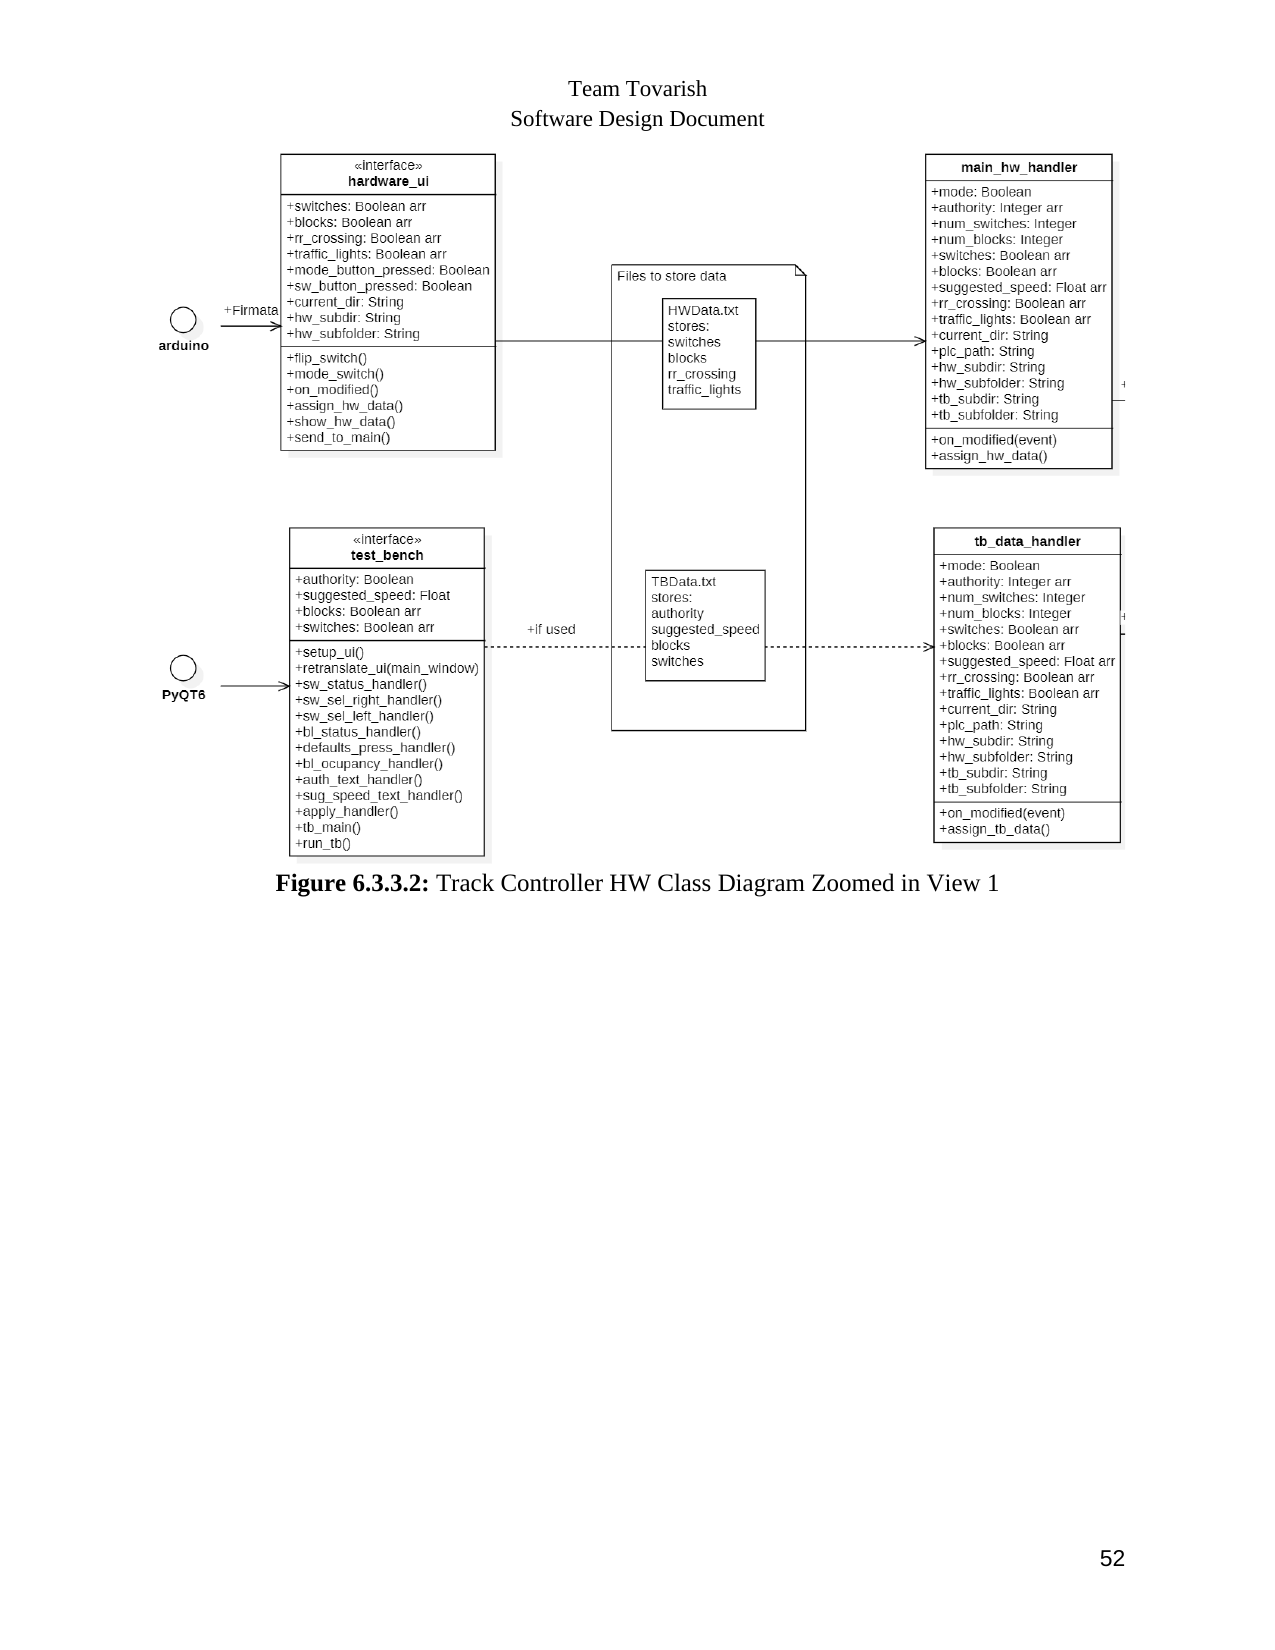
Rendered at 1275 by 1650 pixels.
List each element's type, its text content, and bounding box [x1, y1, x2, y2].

text Figure 6.3.3.2: Track Controller HW Class Diagram Zoomed in View 1 [150, 868, 1125, 897]
picture [150, 150, 1125, 865]
